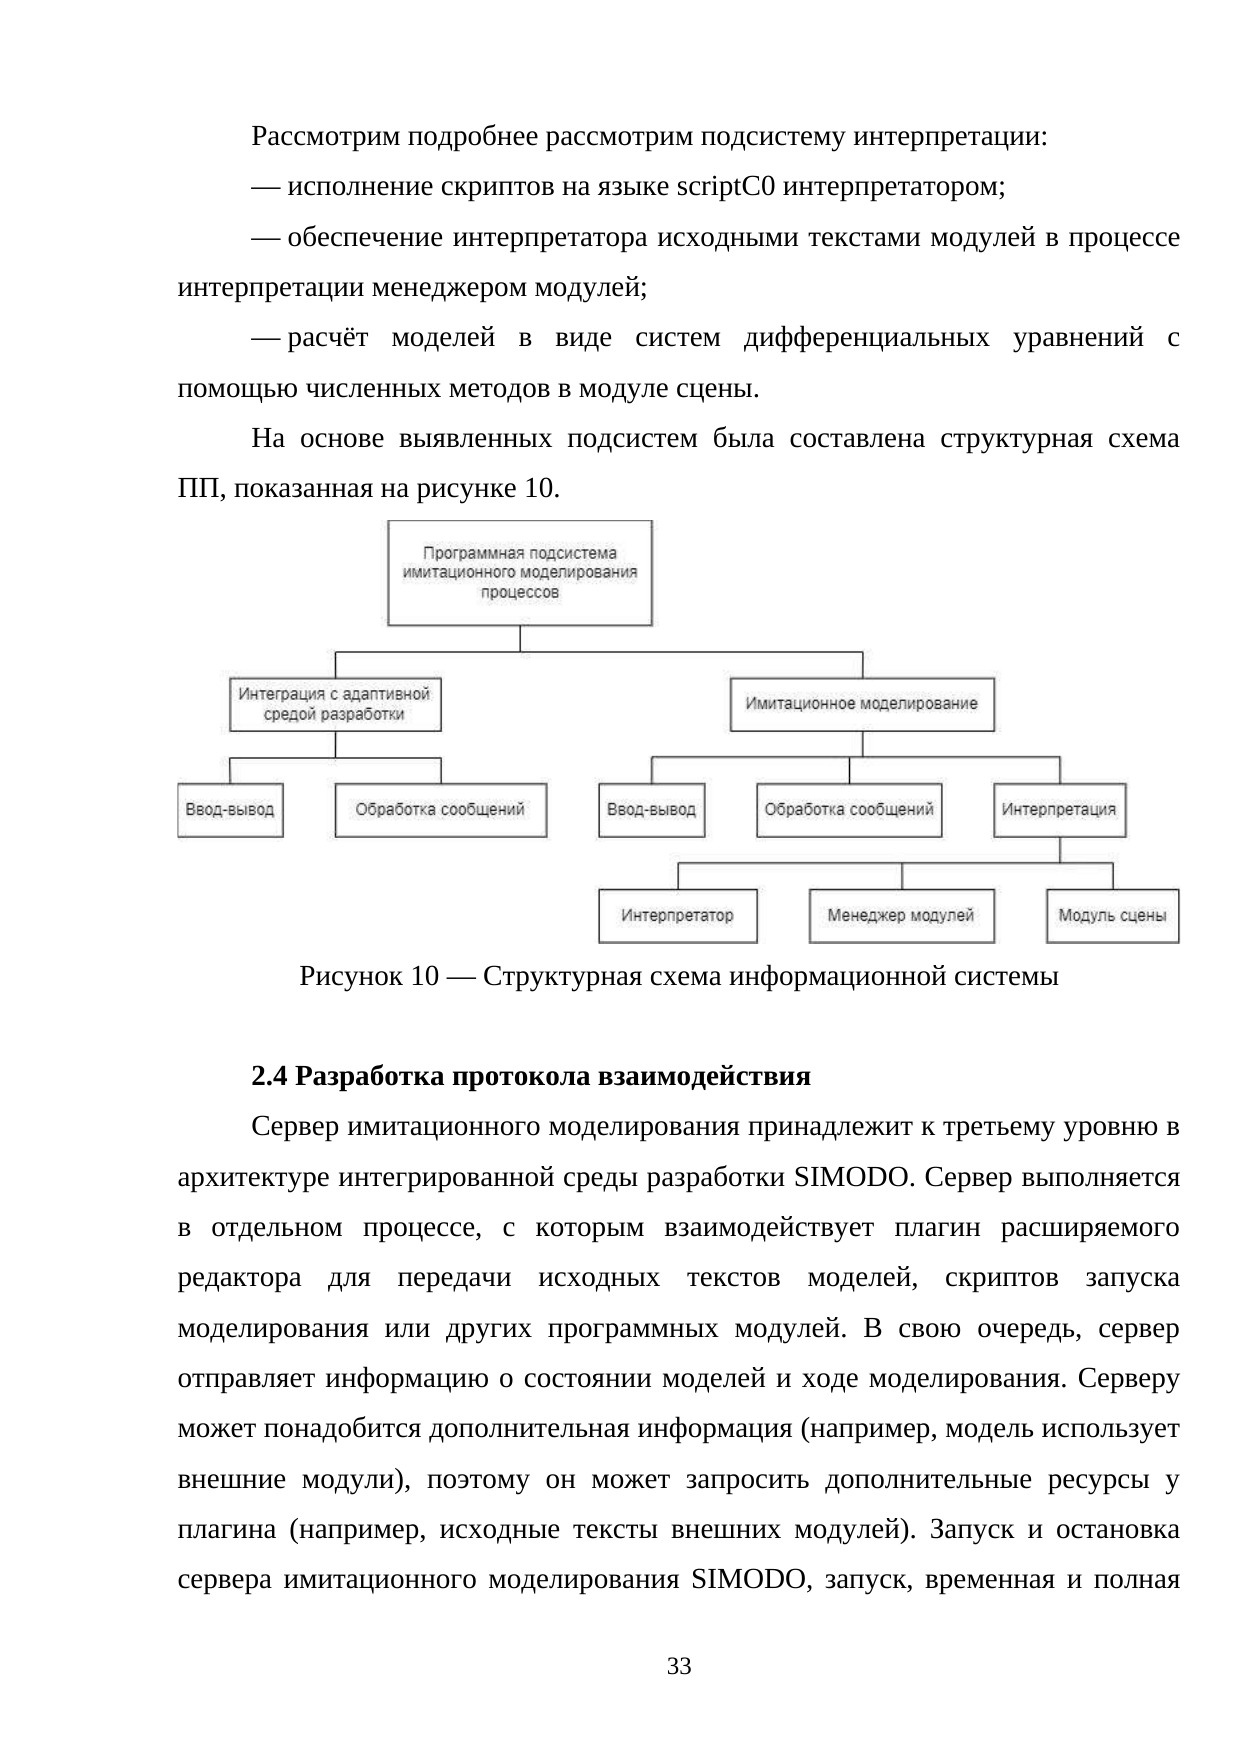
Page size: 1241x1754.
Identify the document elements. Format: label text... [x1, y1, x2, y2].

text 2.4 Разработка протокола взаимодействия [177, 1058, 1181, 1092]
list расчёт моделей в виде систем дифференциальных уравнений с помощью численных методов в модуле сцены. [177, 319, 1181, 403]
list обеспечение интерпретатора исходными текстами модулей в процессе интерпретации менеджером модулей; [177, 219, 1181, 303]
text Рисунок 10 — Структурная схема информационной системы [177, 958, 1181, 991]
text На основе выявленных подсистем была составлена структурная схема ПП, показанная на рисунке 10. [177, 420, 1181, 504]
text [177, 1108, 1181, 1595]
picture [177, 520, 1181, 944]
text Рассмотрим подробнее рассмотрим подсистему интерпретации: [251, 118, 1181, 152]
list исполнение скриптов на языке scriptC0 интерпретатором; [177, 168, 1181, 202]
